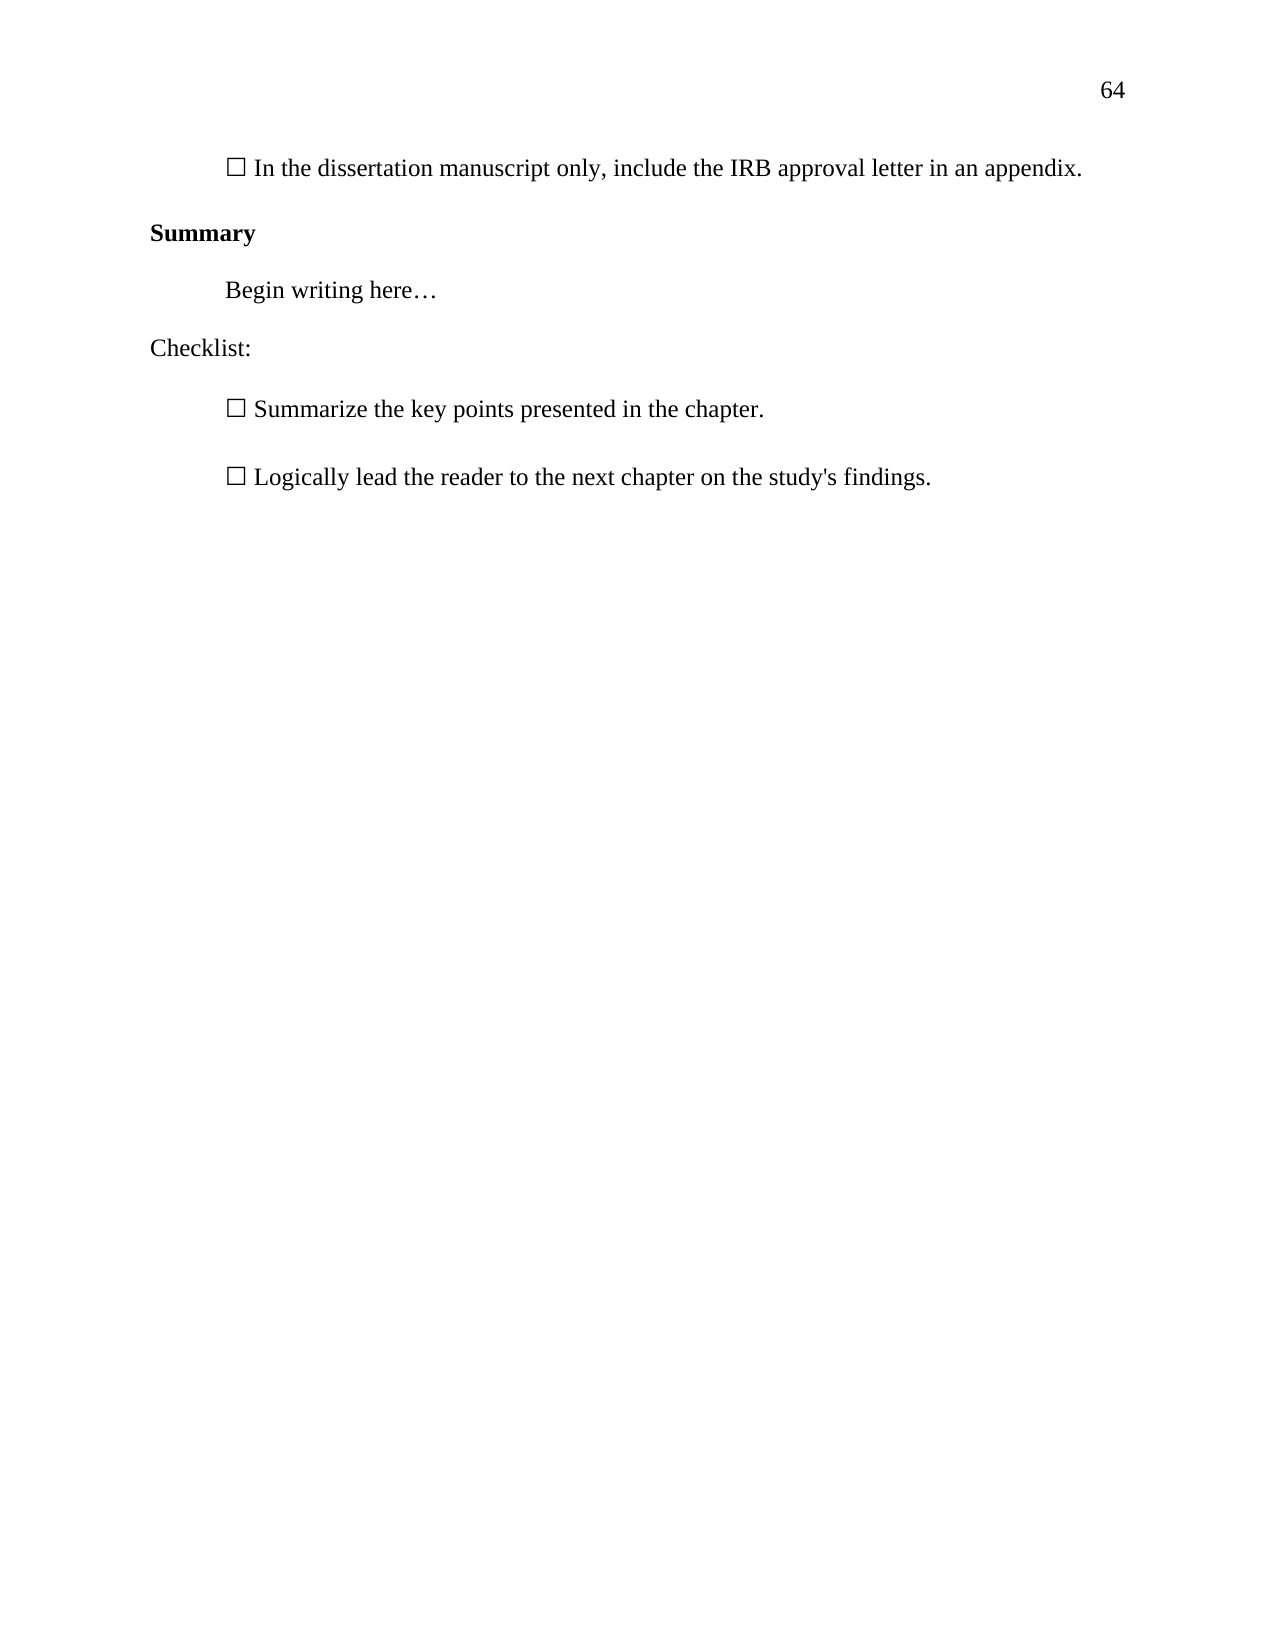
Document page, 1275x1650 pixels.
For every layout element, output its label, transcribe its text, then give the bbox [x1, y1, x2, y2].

text Summarize the key points presented in the chapter. [225, 391, 1125, 425]
text Begin writing here… [150, 276, 1125, 304]
text Checklist: [150, 333, 1125, 362]
text In the dissertation manuscript only, include the IRB approval letter in an appendix. [225, 150, 1125, 184]
text Logically lead the reader to the next chapter on the study's findings. [225, 459, 1125, 493]
subtitle Summary [150, 218, 1125, 247]
